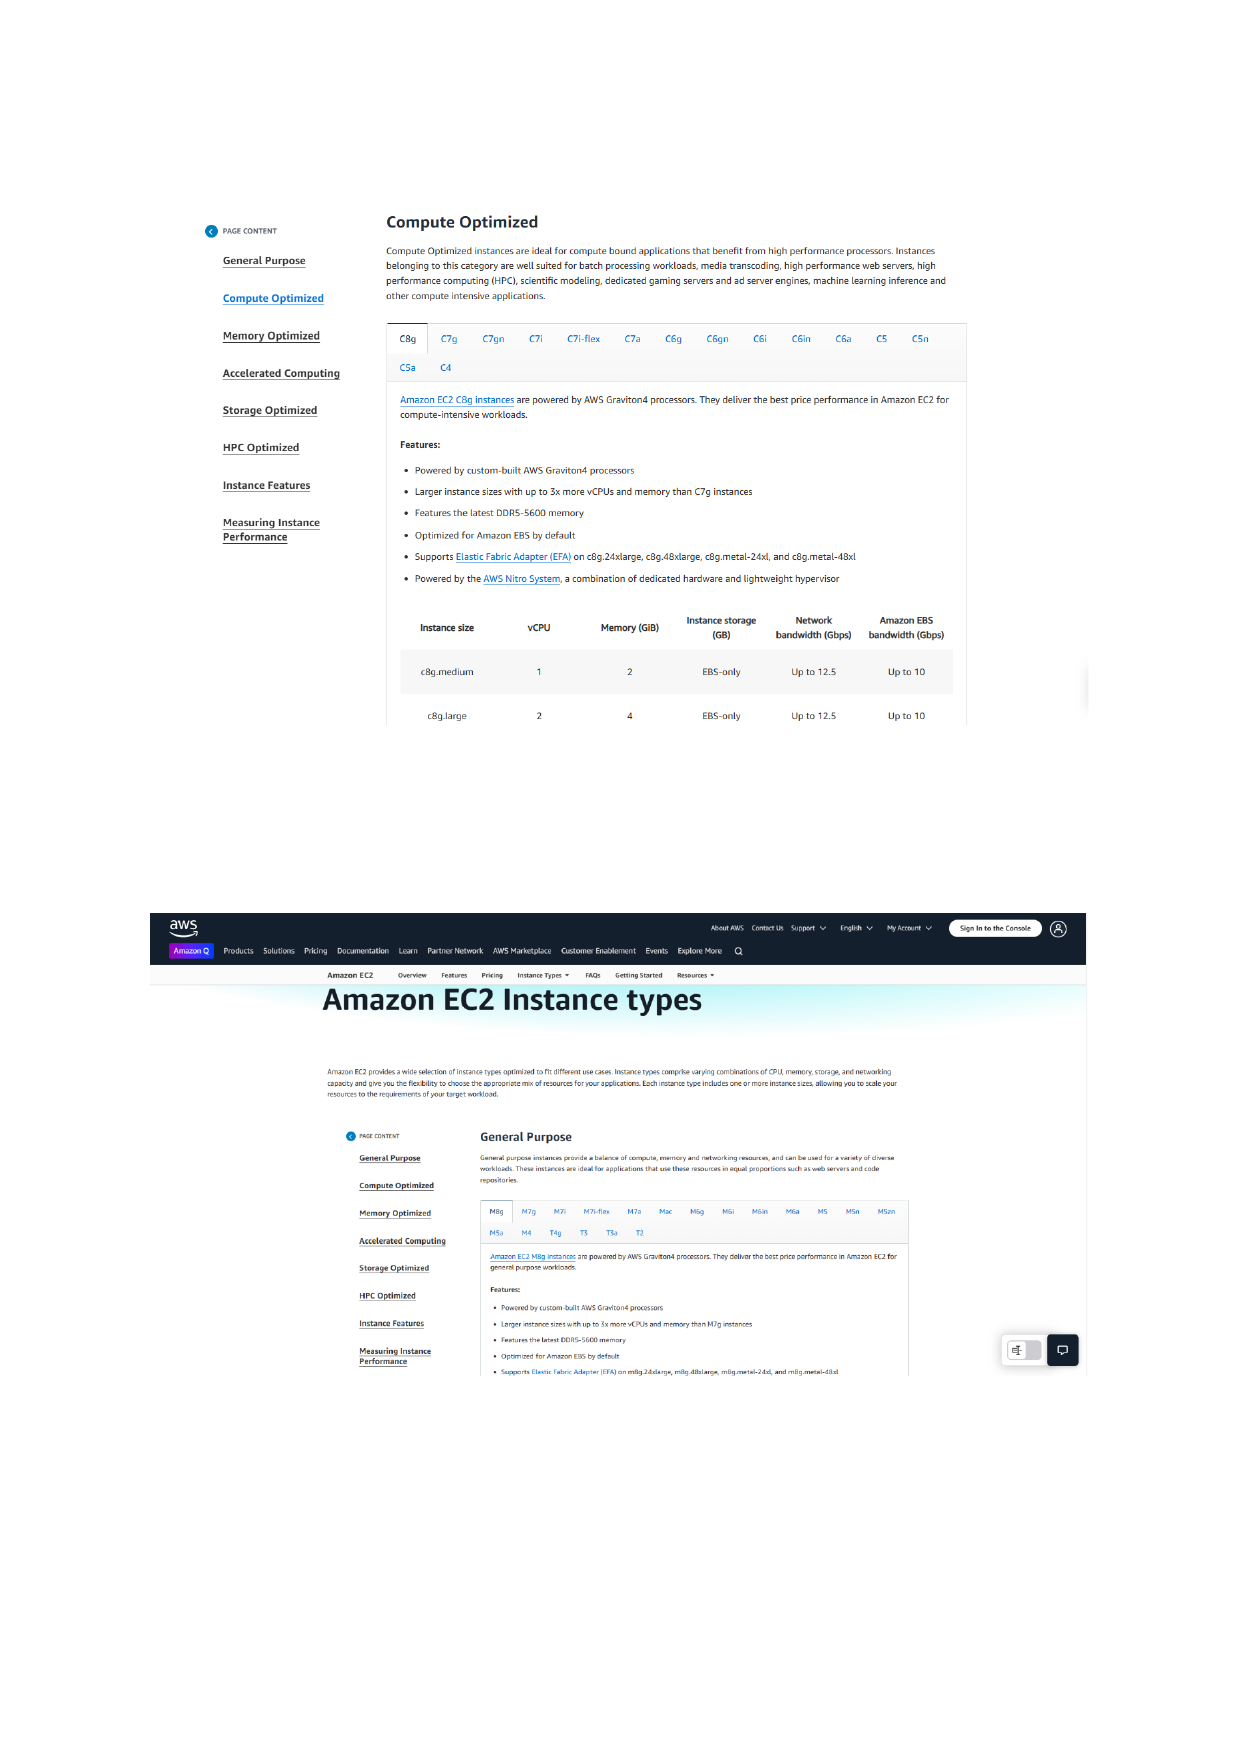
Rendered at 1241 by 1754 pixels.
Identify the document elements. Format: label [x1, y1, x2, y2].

picture [150, 913, 1088, 1376]
picture [150, 205, 1089, 725]
